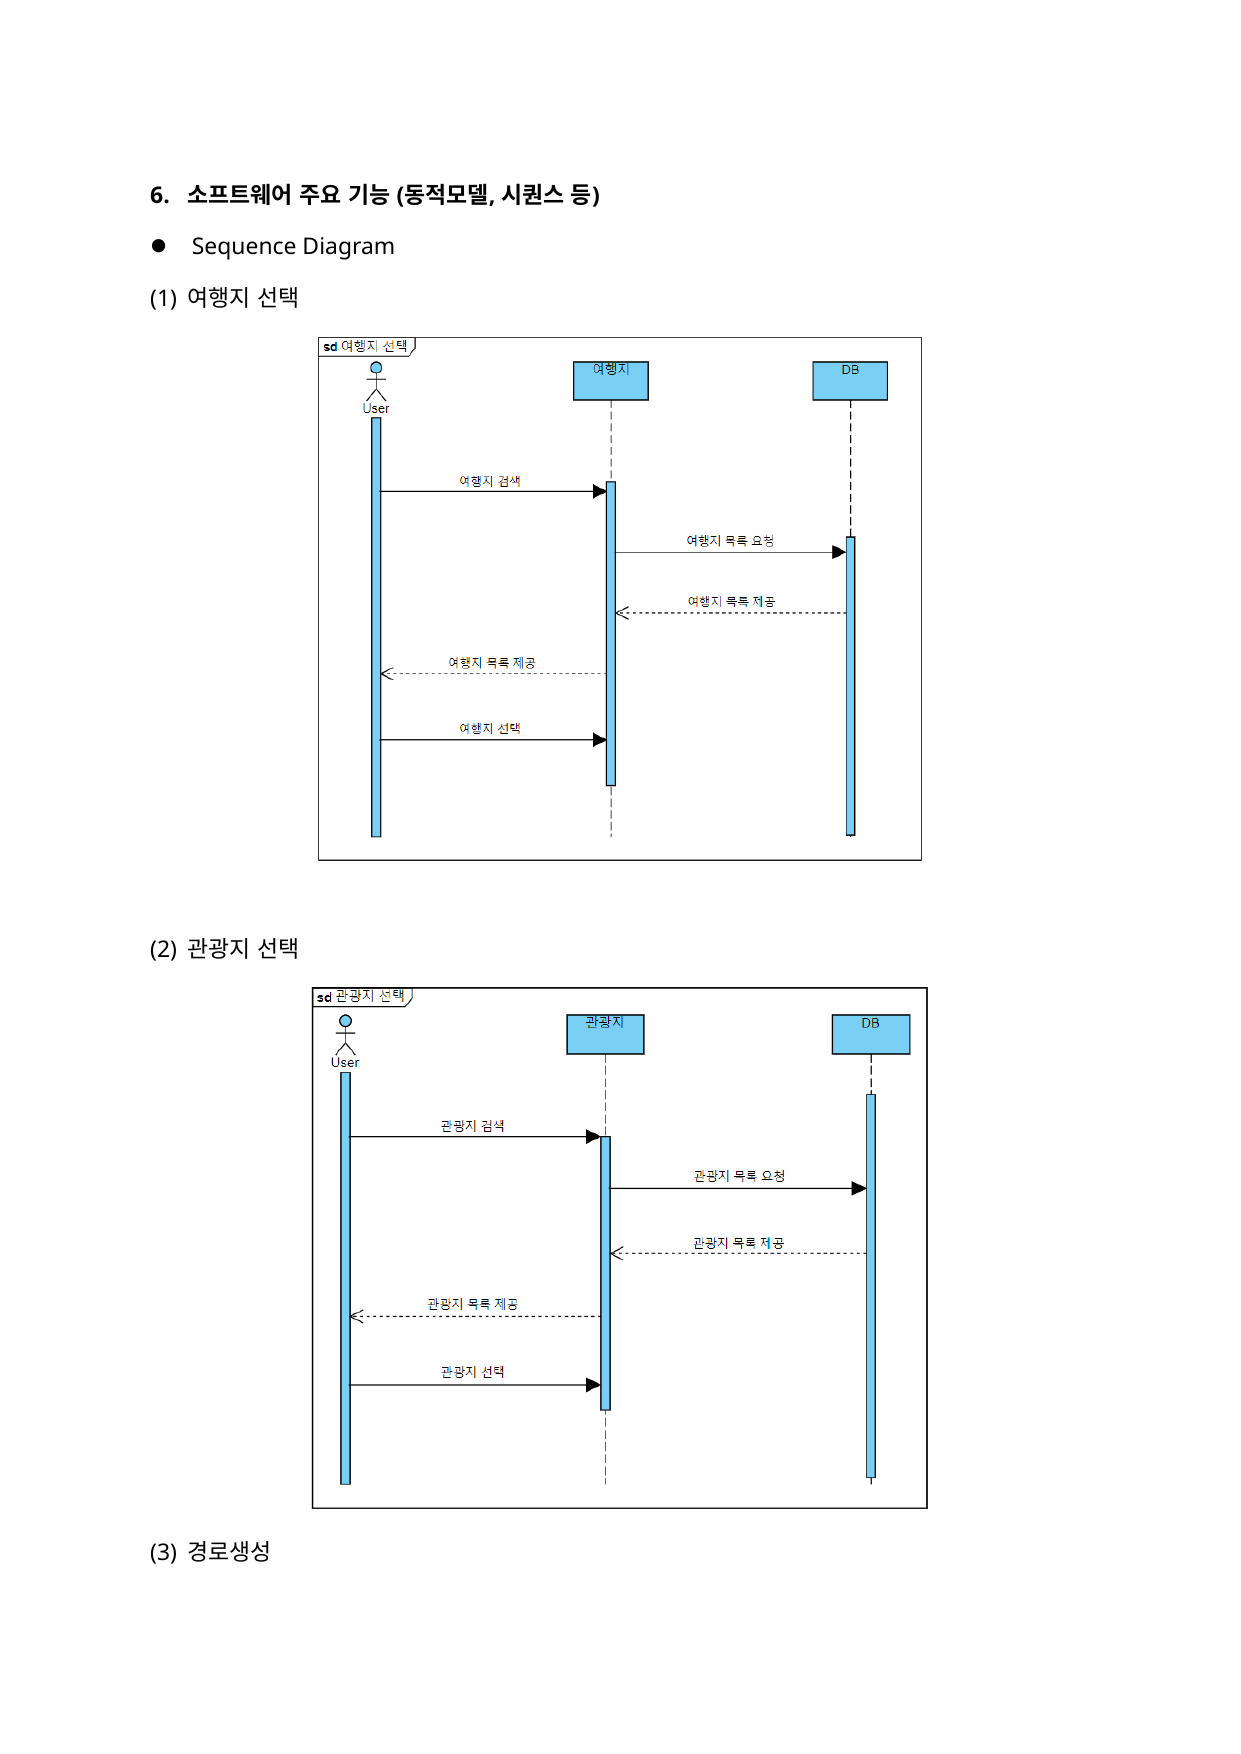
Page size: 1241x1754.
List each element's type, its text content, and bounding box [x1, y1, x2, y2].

list Sequence Diagram [150, 230, 1090, 261]
picture [308, 983, 933, 1515]
picture [313, 332, 927, 865]
list 경로생성 [150, 1533, 1090, 1567]
list 여행지 선택 [150, 280, 1090, 313]
list 관광지 선택 [150, 930, 1090, 964]
list 소프트웨어 주요 기능 (동적모델, 시퀀스 등) [150, 177, 1090, 211]
